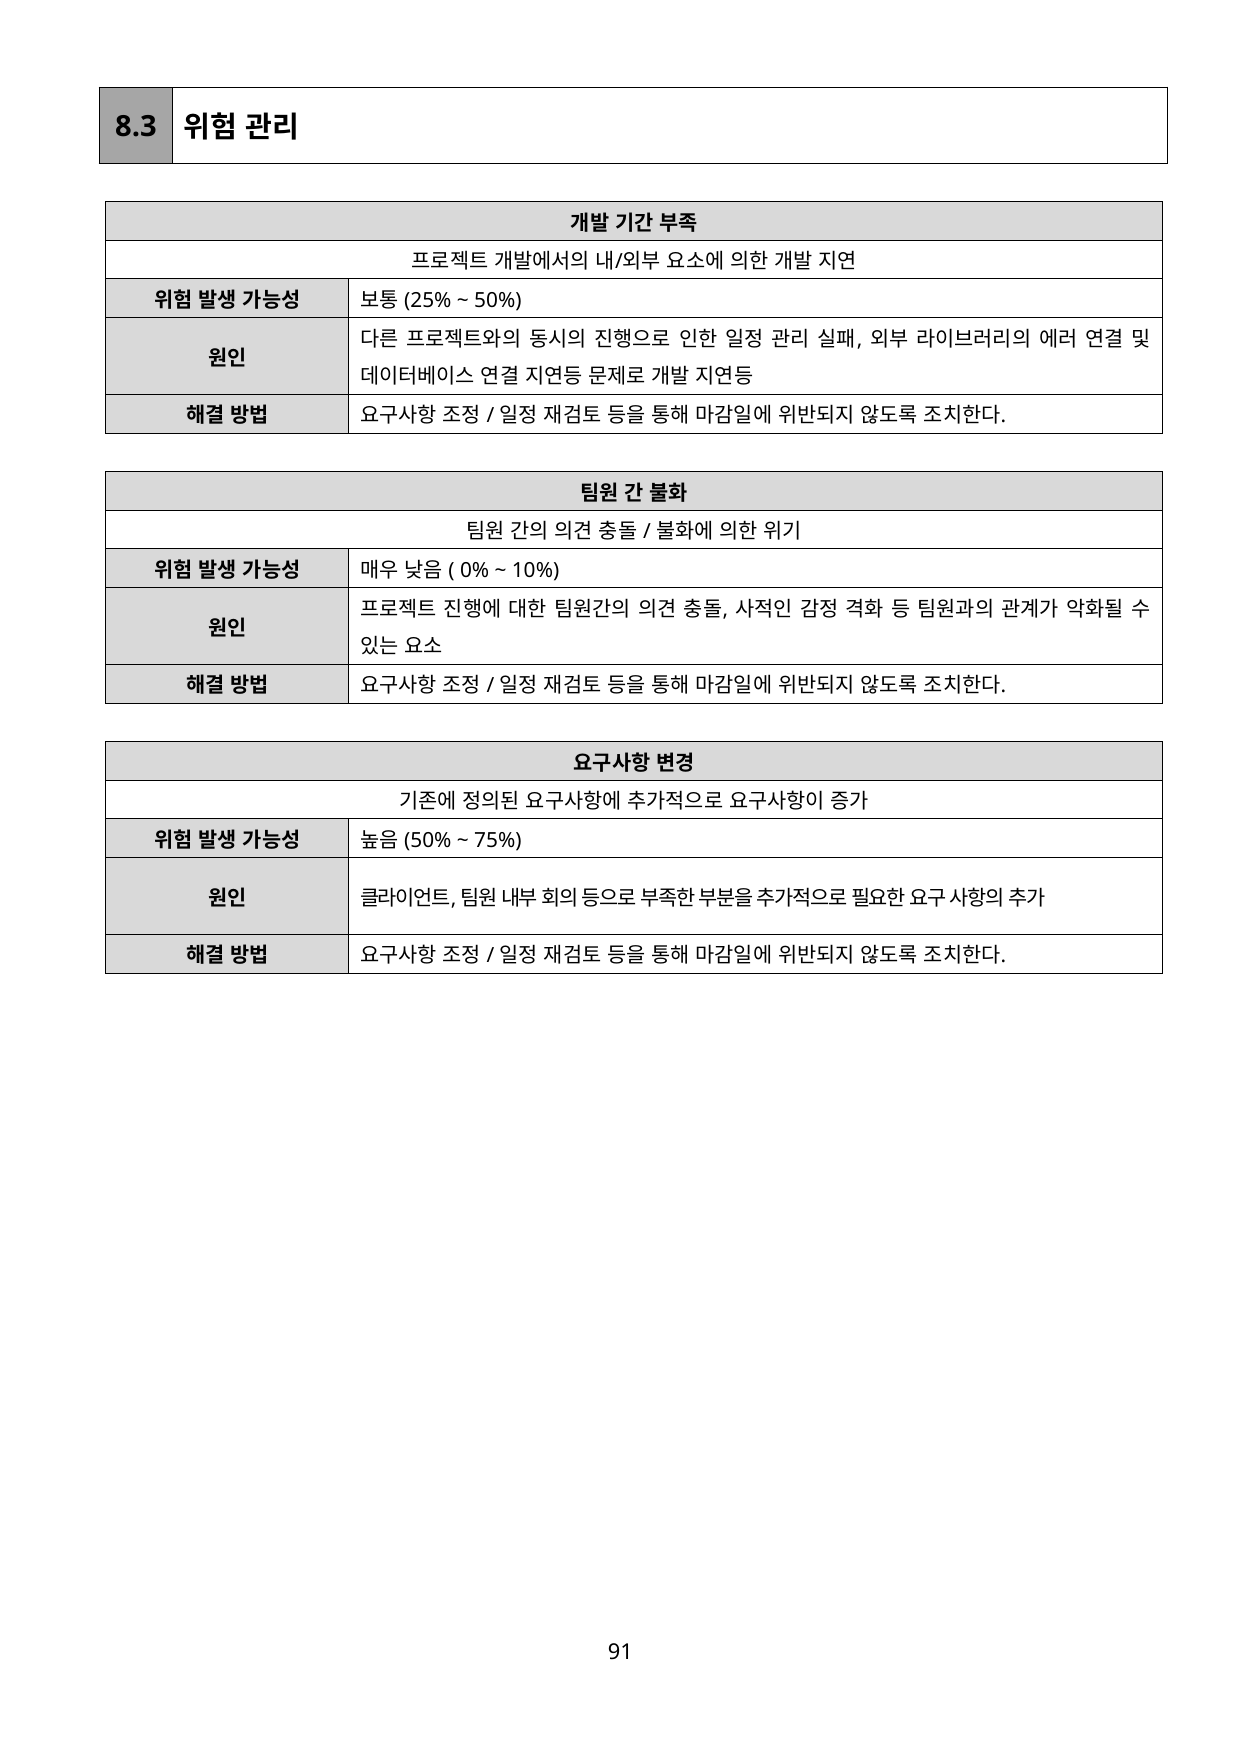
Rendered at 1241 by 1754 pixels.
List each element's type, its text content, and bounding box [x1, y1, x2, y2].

table_cell 요구사항 조정 / 일정 재검토 등을 통해 마감일에 위반되지 않도록 조치한다. [349, 665, 1162, 703]
table_cell 팀원 간의 의견 충돌 / 불화에 의한 위기 [106, 511, 1162, 548]
table_cell 요구사항 조정 / 일정 재검토 등을 통해 마감일에 위반되지 않도록 조치한다. [349, 935, 1162, 973]
table_cell 해결 방법 [106, 395, 348, 433]
table_cell 보통 (25% ~ 50%) [349, 279, 1162, 317]
table_cell 기존에 정의된 요구사항에 추가적으로 요구사항이 증가 [106, 781, 1162, 818]
table_header 8.3 [100, 88, 172, 163]
table_header 위험 관리 [173, 88, 1167, 163]
table_cell 다른 프로젝트와의 동시의 진행으로 인한 일정 관리 실패, 외부 라이브러리의 에러 연결 및 데이터베이스 연결 지연등 문제로 개발 지연등 [349, 318, 1162, 394]
table_cell 원인 [106, 858, 348, 934]
table_cell 원인 [106, 318, 348, 394]
table_cell 원인 [106, 588, 348, 664]
table_cell 요구사항 조정 / 일정 재검토 등을 통해 마감일에 위반되지 않도록 조치한다. [349, 395, 1162, 433]
table_cell 위험 발생 가능성 [106, 549, 348, 587]
table_cell 위험 발생 가능성 [106, 819, 348, 857]
table_header 요구사항 변경 [106, 742, 1162, 780]
table_cell 프로젝트 진행에 대한 팀원간의 의견 충돌, 사적인 감정 격화 등 팀원과의 관계가 악화될 수 있는 요소 [349, 588, 1162, 664]
table_header 팀원 간 불화 [106, 472, 1162, 510]
table_cell 위험 발생 가능성 [106, 279, 348, 317]
table_cell 해결 방법 [106, 665, 348, 703]
table_cell 클라이언트, 팀원 내부 회의 등으로 부족한 부분을 추가적으로 필요한 요구 사항의 추가 [349, 858, 1162, 934]
table_cell 높음 (50% ~ 75%) [349, 819, 1162, 857]
table_header 개발 기간 부족 [106, 202, 1162, 240]
table_cell 해결 방법 [106, 935, 348, 973]
table_cell 매우 낮음 ( 0% ~ 10%) [349, 549, 1162, 587]
table_cell 프로젝트 개발에서의 내/외부 요소에 의한 개발 지연 [106, 241, 1162, 278]
